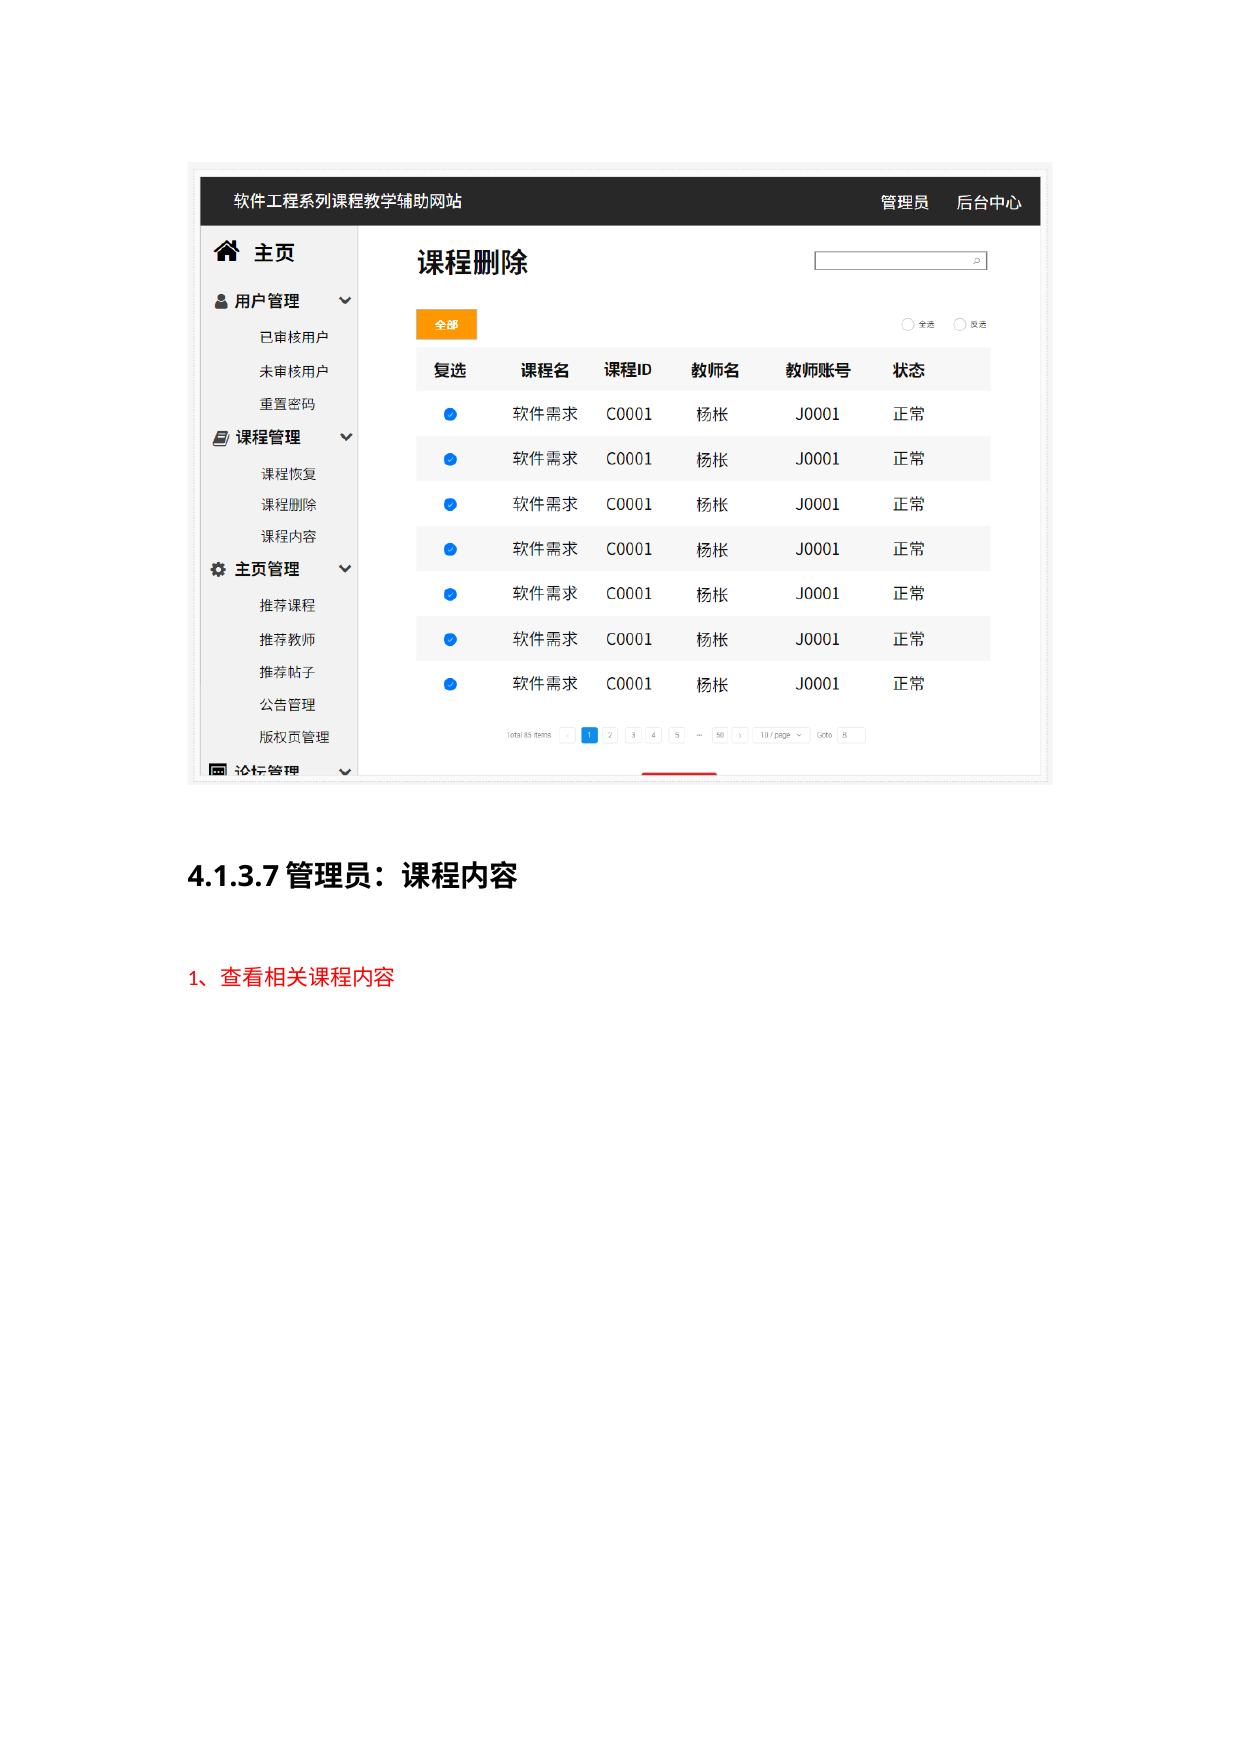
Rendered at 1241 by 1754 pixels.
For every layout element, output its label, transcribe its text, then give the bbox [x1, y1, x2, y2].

text 1、查看相关课程内容 [187, 960, 1053, 992]
picture [187, 162, 1053, 785]
subtitle 4.1.3.7管理员：课程内容 [187, 841, 1053, 906]
